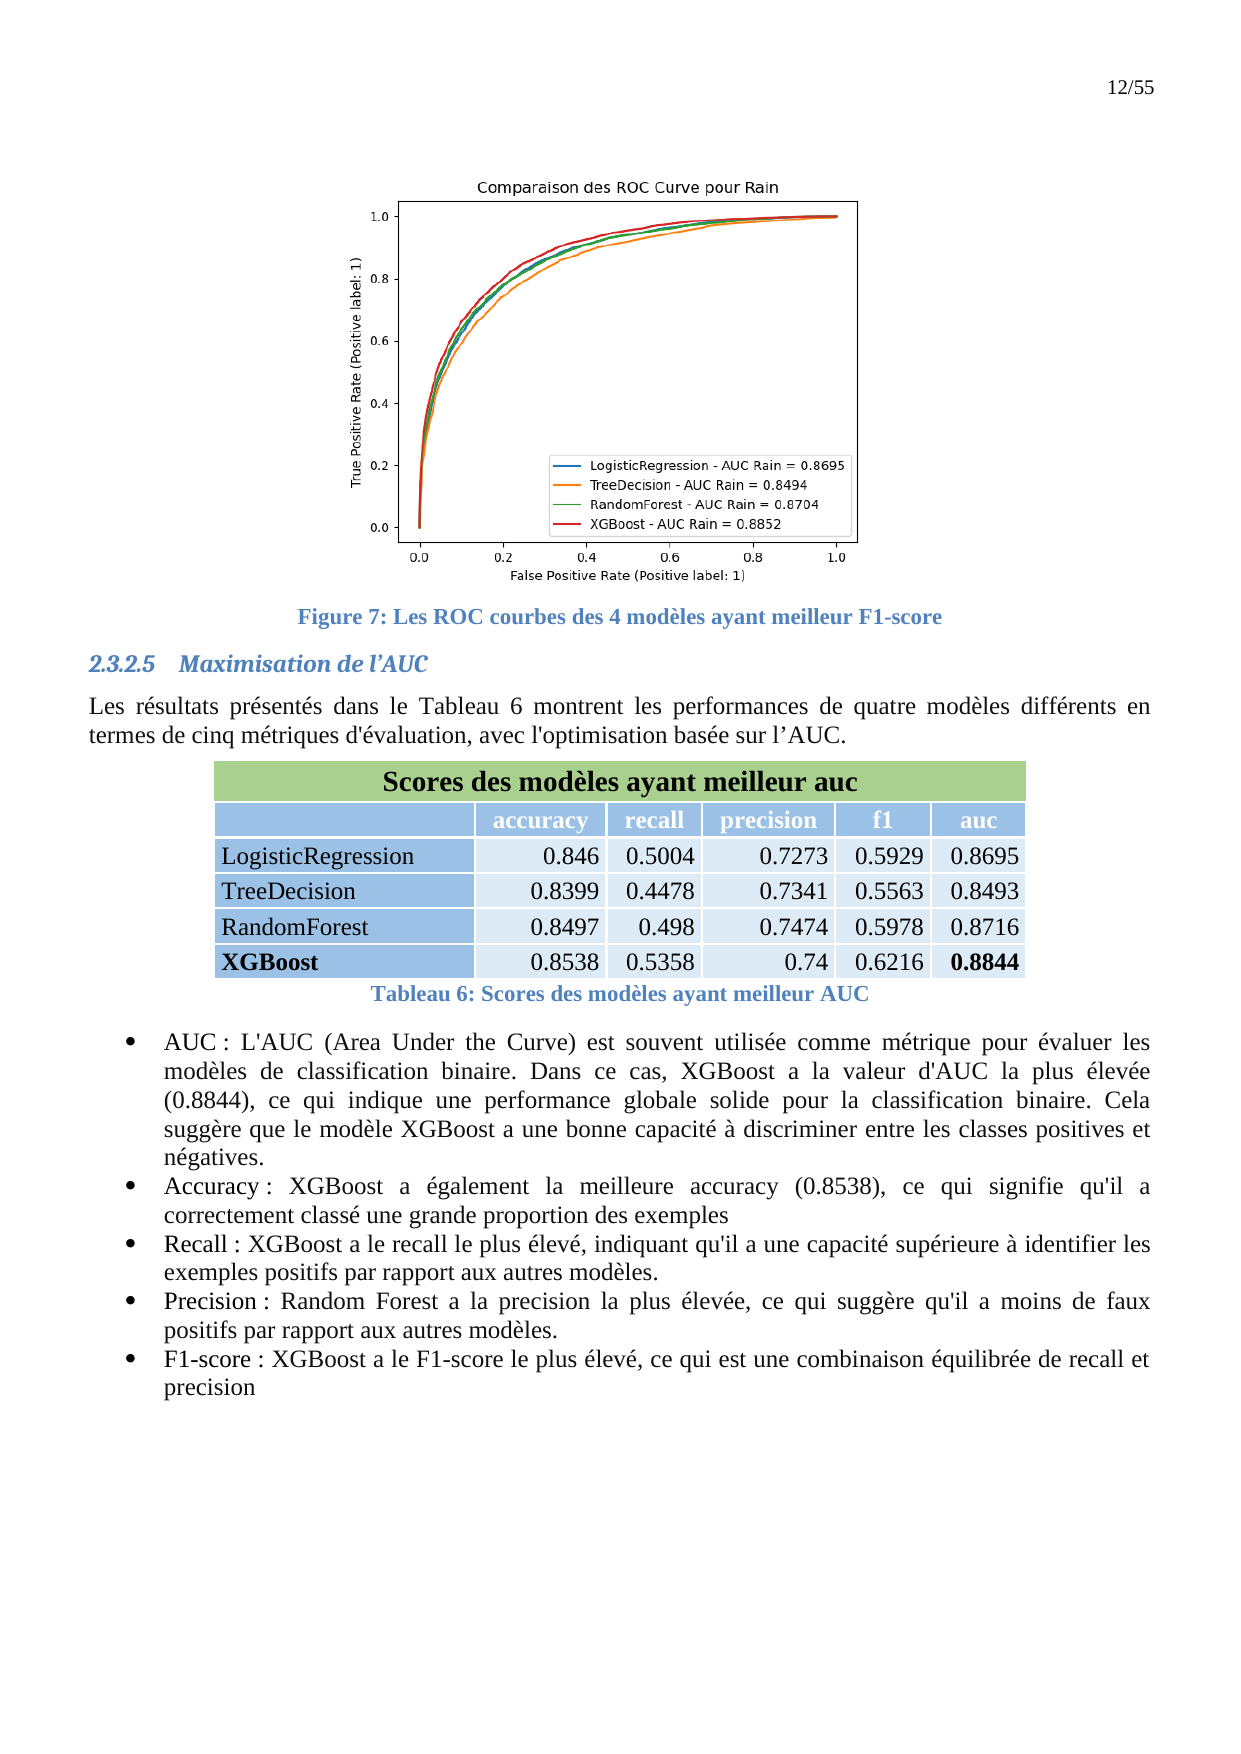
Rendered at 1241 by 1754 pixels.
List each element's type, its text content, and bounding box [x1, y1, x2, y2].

table_cell 0.8399 [476, 874, 605, 907]
table_header Scores des modèles ayant meilleur auc [214, 761, 1026, 801]
text Les résultats présentés dans le Tableau 6 montrent les performances de quatre modèles différents en termes de cinq métriques d'évaluation, avec l'optimisation basée sur l’AUC. [89, 691, 1152, 749]
table_cell 0.4478 [608, 874, 701, 907]
table_cell LogisticRegression [215, 839, 474, 872]
list Precision : Random Forest a la precision la plus élevée, ce qui suggère qu'il a moins de faux positifs par rapport aux autres modèles. [126, 1286, 1152, 1344]
picture [325, 147, 916, 591]
list F1-score : XGBoost a le F1-score le plus élevé, ce qui est une combinaison équilibrée de recall et precision [126, 1344, 1152, 1401]
table_cell 0.8538 [476, 945, 605, 978]
table_cell 0.7341 [703, 874, 834, 907]
table_cell XGBoost [215, 945, 474, 978]
table_cell 0.498 [608, 909, 701, 943]
table_cell 0.5358 [608, 945, 701, 978]
text Tableau : Scores des modèles ayant meilleur AUC [89, 980, 1152, 1007]
table_cell 0.8497 [476, 909, 605, 943]
table_cell TreeDecision [215, 874, 474, 907]
subtitle Maximisation de l’AUC [89, 650, 1152, 679]
table_cell recall [608, 803, 701, 836]
table_cell 0.8493 [932, 874, 1025, 907]
table_cell 0.5929 [836, 839, 930, 872]
table_cell 0.8716 [932, 909, 1025, 943]
table_cell 0.6216 [836, 945, 930, 978]
table_cell 0.7273 [703, 839, 834, 872]
table_cell auc [932, 803, 1025, 836]
table_cell 0.5978 [836, 909, 930, 943]
table_cell 0.5004 [608, 839, 701, 872]
list Accuracy : XGBoost a également la meilleure accuracy (0.8538), ce qui signifie qu'il a correctement classé une grande proportion des exemples [126, 1171, 1152, 1229]
table_cell 0.8844 [932, 945, 1025, 978]
table_cell 0.846 [476, 839, 605, 872]
table_cell RandomForest [215, 909, 474, 943]
table_cell precision [703, 803, 834, 836]
table_cell 0.8695 [932, 839, 1025, 872]
list Recall : XGBoost a le recall le plus élevé, indiquant qu'il a une capacité supérieure à identifier les exemples positifs par rapport aux autres modèles. [126, 1229, 1152, 1286]
table_cell 0.5563 [836, 874, 930, 907]
list AUC : L'AUC (Area Under the Curve) est souvent utilisée comme métrique pour évaluer les modèles de classification binaire. Dans ce cas, XGBoost a la valeur d'AUC la plus élevée (0.8844), ce qui indique une performance globale solide pour la classification binaire. Cela suggère que le modèle XGBoost a une bonne capacité à discriminer entre les classes positives et négatives. [126, 1027, 1152, 1171]
table_cell 0.7474 [703, 909, 834, 943]
text Figure : Les ROC courbes des 4 modèles ayant meilleur F1-score [89, 603, 1152, 629]
table_cell 0.74 [703, 945, 834, 978]
table_cell f1 [836, 803, 930, 836]
table_cell [215, 803, 474, 836]
table_cell accuracy [476, 803, 605, 836]
